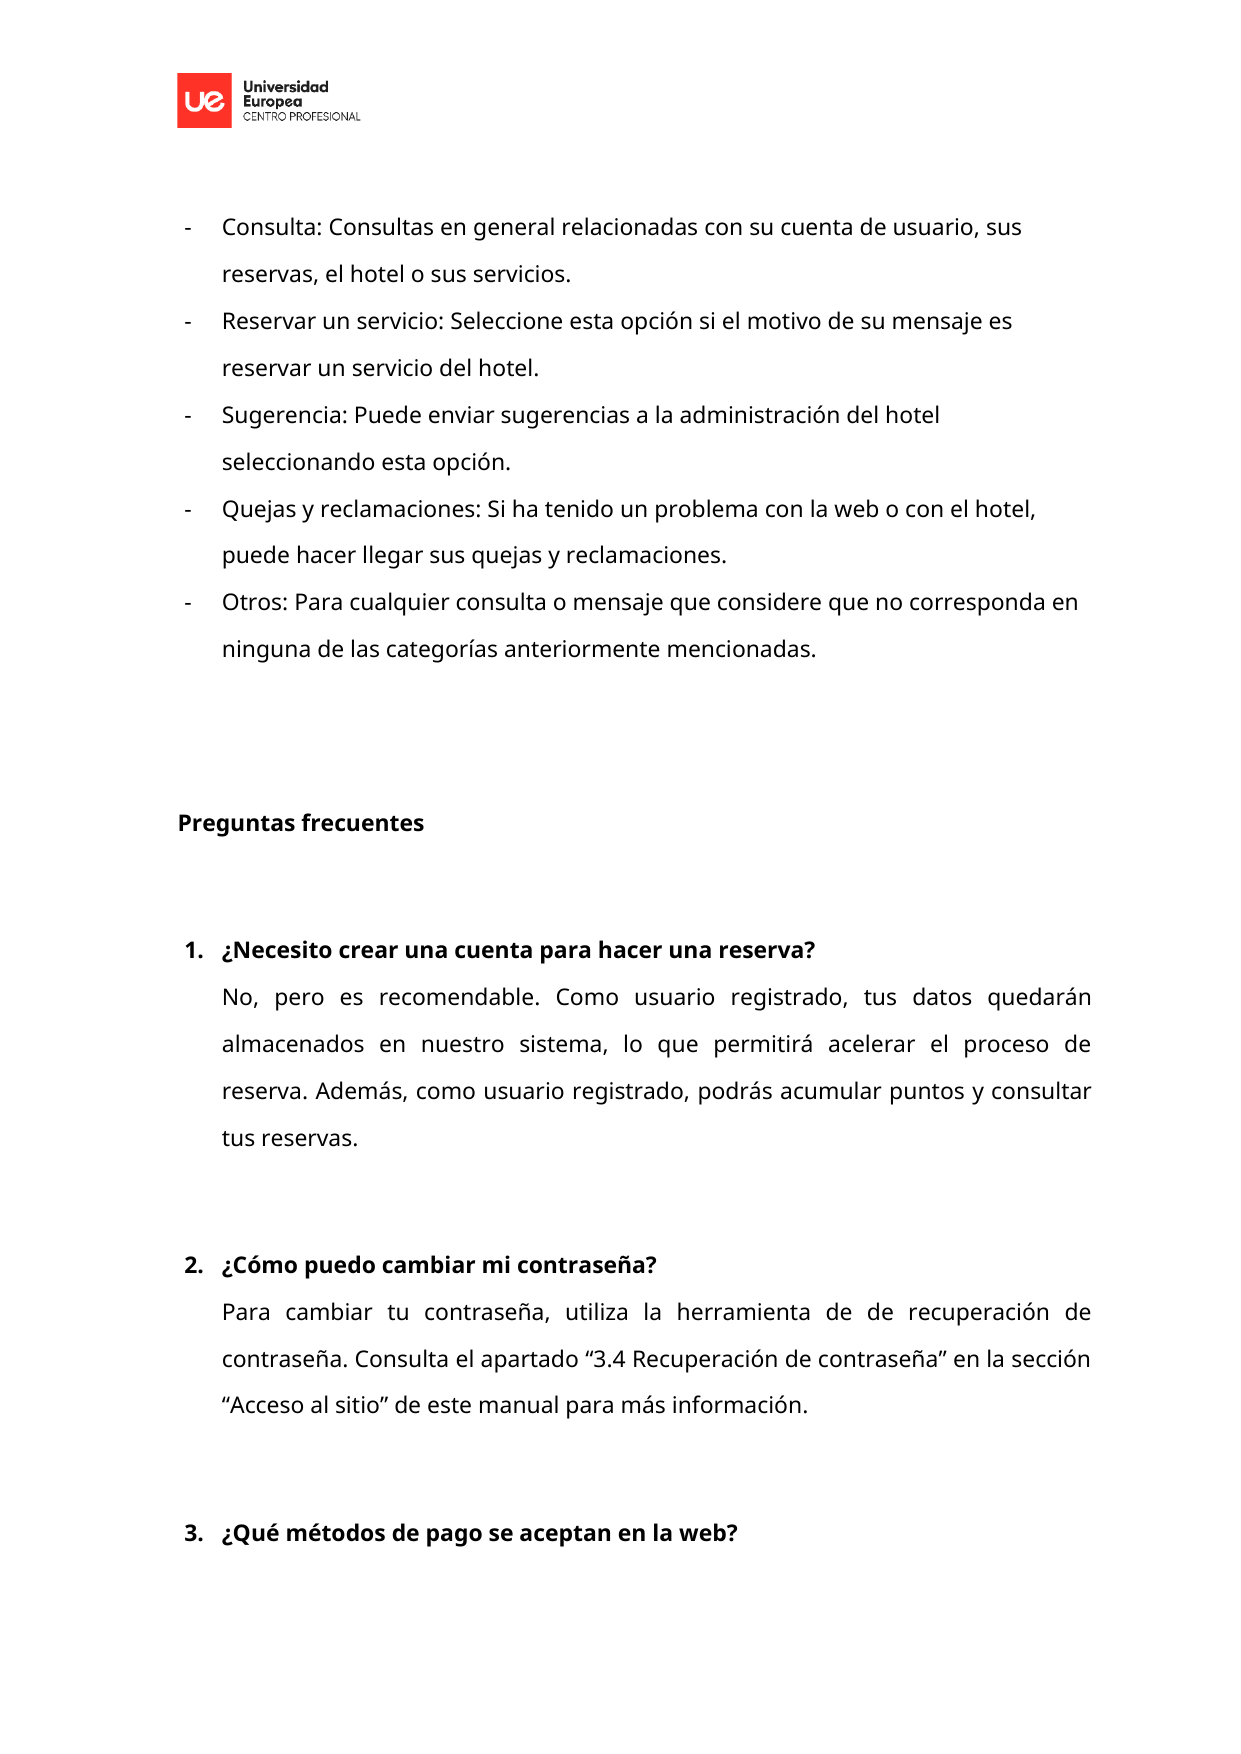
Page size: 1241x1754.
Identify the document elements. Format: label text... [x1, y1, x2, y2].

list ¿Cómo puedo cambiar mi contraseña? [184, 1249, 1092, 1280]
list Sugerencia: Puede enviar sugerencias a la administración del hotel seleccionando esta opción. [184, 399, 1092, 477]
list Quejas y reclamaciones: Si ha tenido un problema con la web o con el hotel, puede hacer llegar sus quejas y reclamaciones. [184, 492, 1092, 571]
list Reservar un servicio: Seleccione esta opción si el motivo de su mensaje es reservar un servicio del hotel. [184, 305, 1092, 383]
list ¿Qué métodos de pago se aceptan en la web? [184, 1516, 1092, 1548]
text No, pero es recomendable. Como usuario registrado, tus datos quedarán almacenados en nuestro sistema, lo que permitirá acelerar el proceso de reserva. Además, como usuario registrado, podrás acumular puntos y consultar tus reservas. [222, 981, 1092, 1153]
list ¿Necesito crear una cuenta para hacer una reserva? [184, 934, 1092, 965]
list Otros: Para cualquier consulta o mensaje que considere que no corresponda en ninguna de las categorías anteriormente mencionadas. [184, 586, 1092, 664]
picture [177, 73, 361, 128]
text Preguntas frecuentes [177, 807, 1092, 838]
text Para cambiar tu contraseña, utiliza la herramienta de de recuperación de contraseña. Consulta el apartado “3.4 Recuperación de contraseña” en la sección “Acceso al sitio” de este manual para más información. [222, 1296, 1092, 1421]
list Consulta: Consultas en general relacionadas con su cuenta de usuario, sus reservas, el hotel o sus servicios. [184, 211, 1092, 289]
